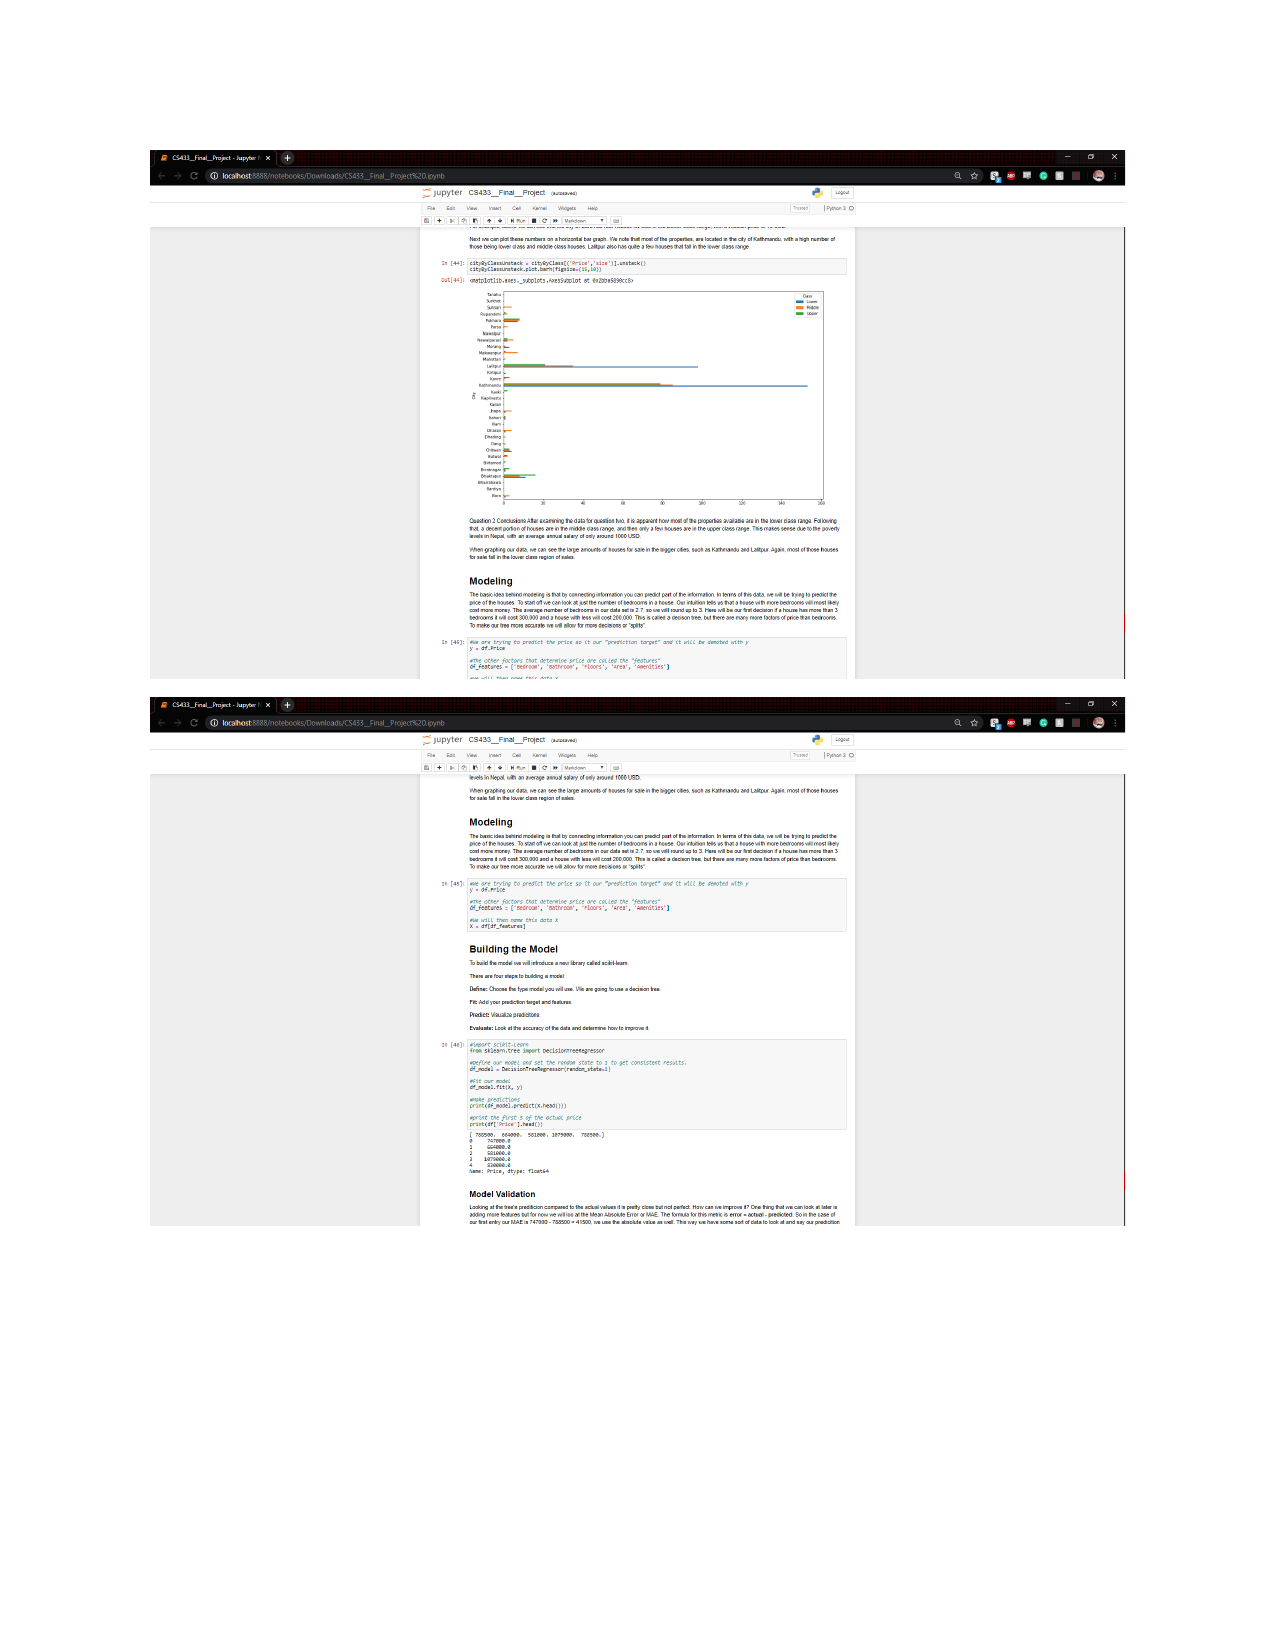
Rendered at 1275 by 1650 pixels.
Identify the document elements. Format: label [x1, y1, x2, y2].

picture [150, 150, 1125, 679]
picture [150, 697, 1125, 1226]
